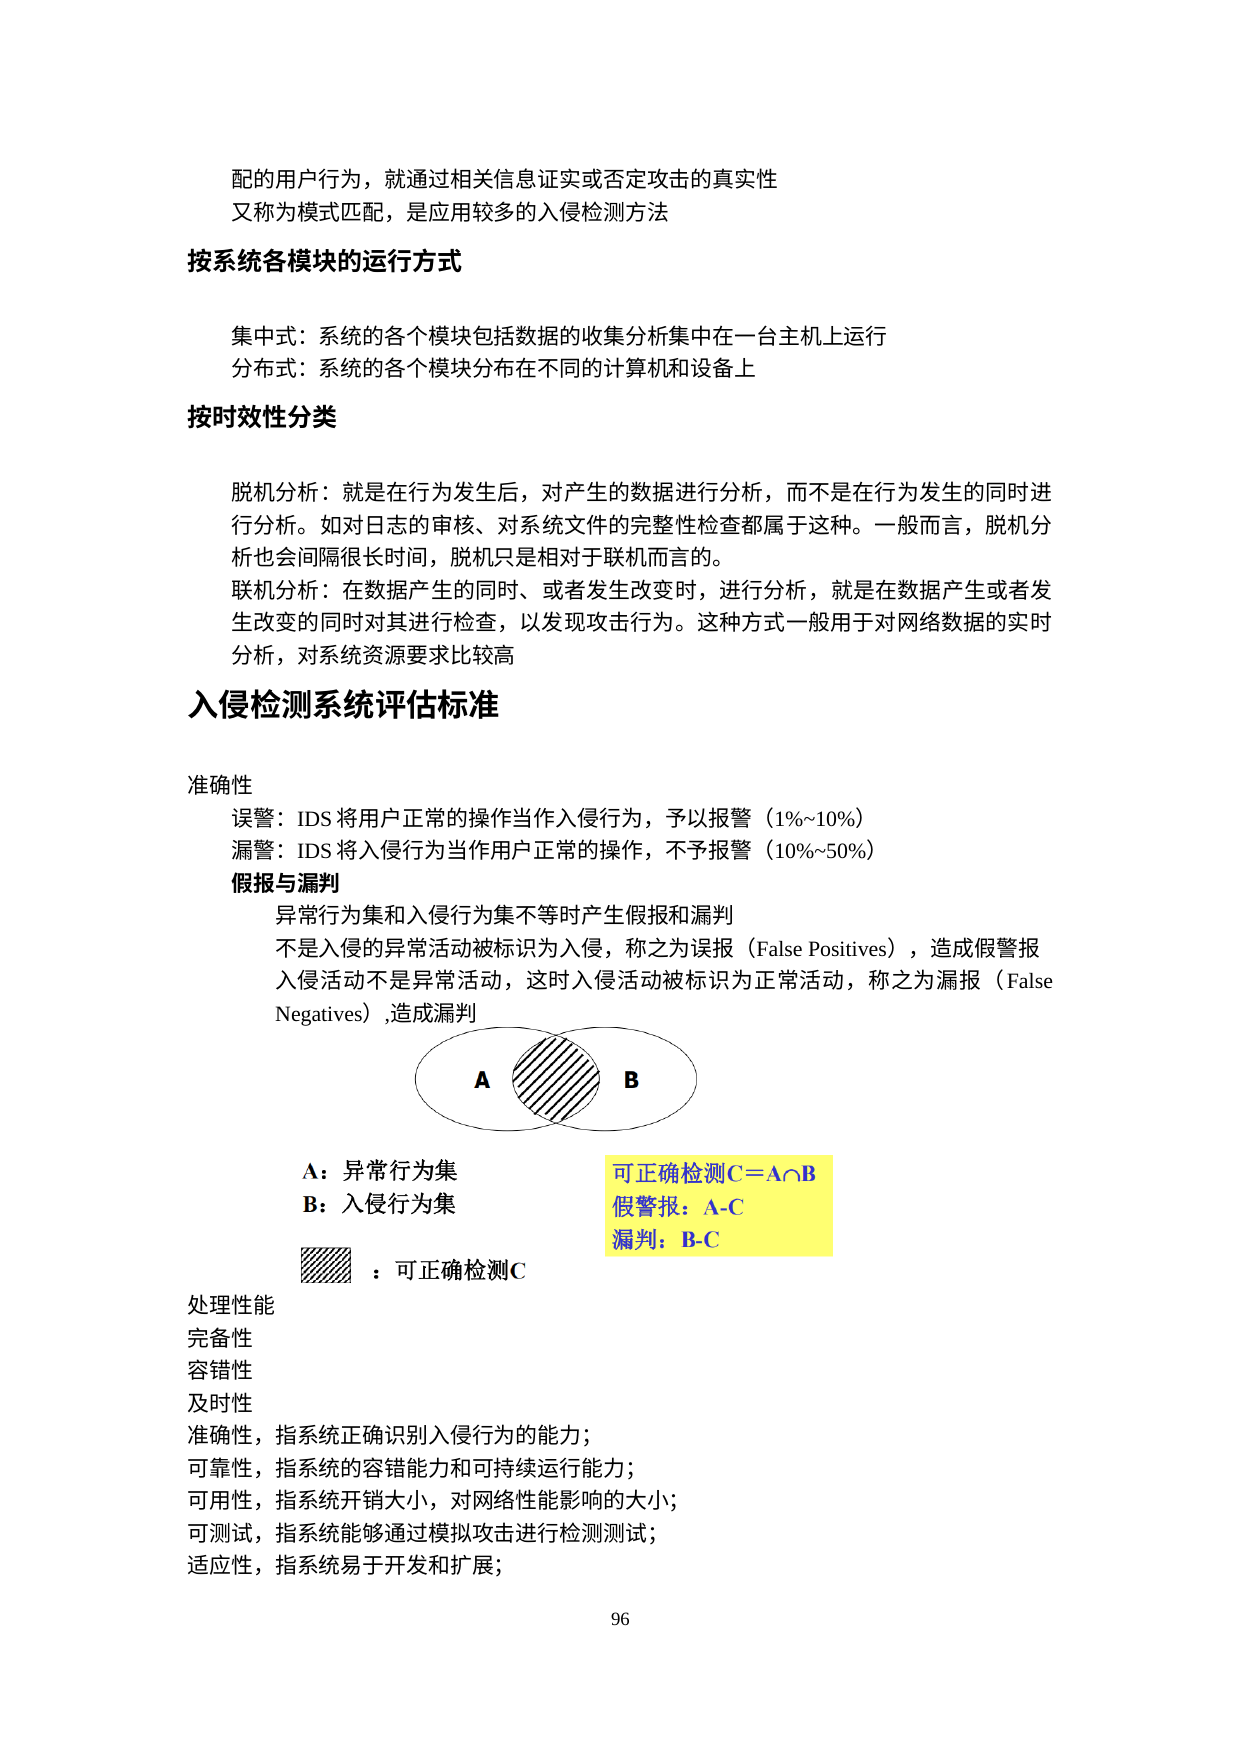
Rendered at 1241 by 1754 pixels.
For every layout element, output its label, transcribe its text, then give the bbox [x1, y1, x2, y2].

text 准确性，指系统正确识别入侵行为的能力； [187, 1418, 1053, 1450]
picture [275, 1027, 836, 1283]
text 假报与漏判 [231, 865, 1053, 898]
text 处理性能 [187, 1288, 1053, 1320]
text 容错性 [187, 1353, 1053, 1385]
text 误警：IDS将用户正常的操作当作入侵行为，予以报警（1%~10%） [231, 800, 1053, 833]
subtitle 按系统各模块的运行方式 [187, 227, 1053, 292]
text 异常行为集和入侵行为集不等时产生假报和漏判 [275, 898, 1053, 930]
subtitle 按时效性分类 [187, 383, 1053, 448]
text 准确性 [187, 768, 1053, 800]
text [231, 162, 1053, 194]
text 可用性，指系统开销大小，对网络性能影响的大小； [187, 1483, 1053, 1515]
text 集中式：系统的各个模块包括数据的收集分析集中在一台主机上运行 [231, 318, 1053, 351]
text 适应性，指系统易于开发和扩展； [187, 1548, 1053, 1580]
text 不是入侵的异常活动被标识为入侵，称之为误报（False Positives），造成假警报 [275, 930, 1053, 963]
text 入侵活动不是异常活动，这时入侵活动被标识为正常活动，称之为漏报（False Negatives）,造成漏判 [275, 963, 1053, 1028]
subtitle 入侵检测系统评估标准 [187, 670, 1053, 735]
text 脱机分析：就是在行为发生后，对产生的数据进行分析，而不是在行为发生的同时进行分析。如对日志的审核、对系统文件的完整性检查都属于这种。一般而言，脱机分析也会间隔很长时间，脱机只是相对于联机而言的。 [231, 475, 1053, 572]
text 联机分析：在数据产生的同时、或者发生改变时，进行分析，就是在数据产生或者发生改变的同时对其进行检查，以发现攻击行为。这种方式一般用于对网络数据的实时分析，对系统资源要求比较高 [231, 572, 1053, 670]
text 及时性 [187, 1385, 1053, 1418]
text 又称为模式匹配，是应用较多的入侵检测方法 [231, 194, 1053, 227]
text 可测试，指系统能够通过模拟攻击进行检测测试； [187, 1515, 1053, 1548]
text 分布式：系统的各个模块分布在不同的计算机和设备上 [231, 351, 1053, 383]
text 完备性 [187, 1320, 1053, 1353]
text 漏警：IDS将入侵行为当作用户正常的操作，不予报警（10%~50%） [231, 833, 1053, 865]
text 可靠性，指系统的容错能力和可持续运行能力； [187, 1450, 1053, 1483]
